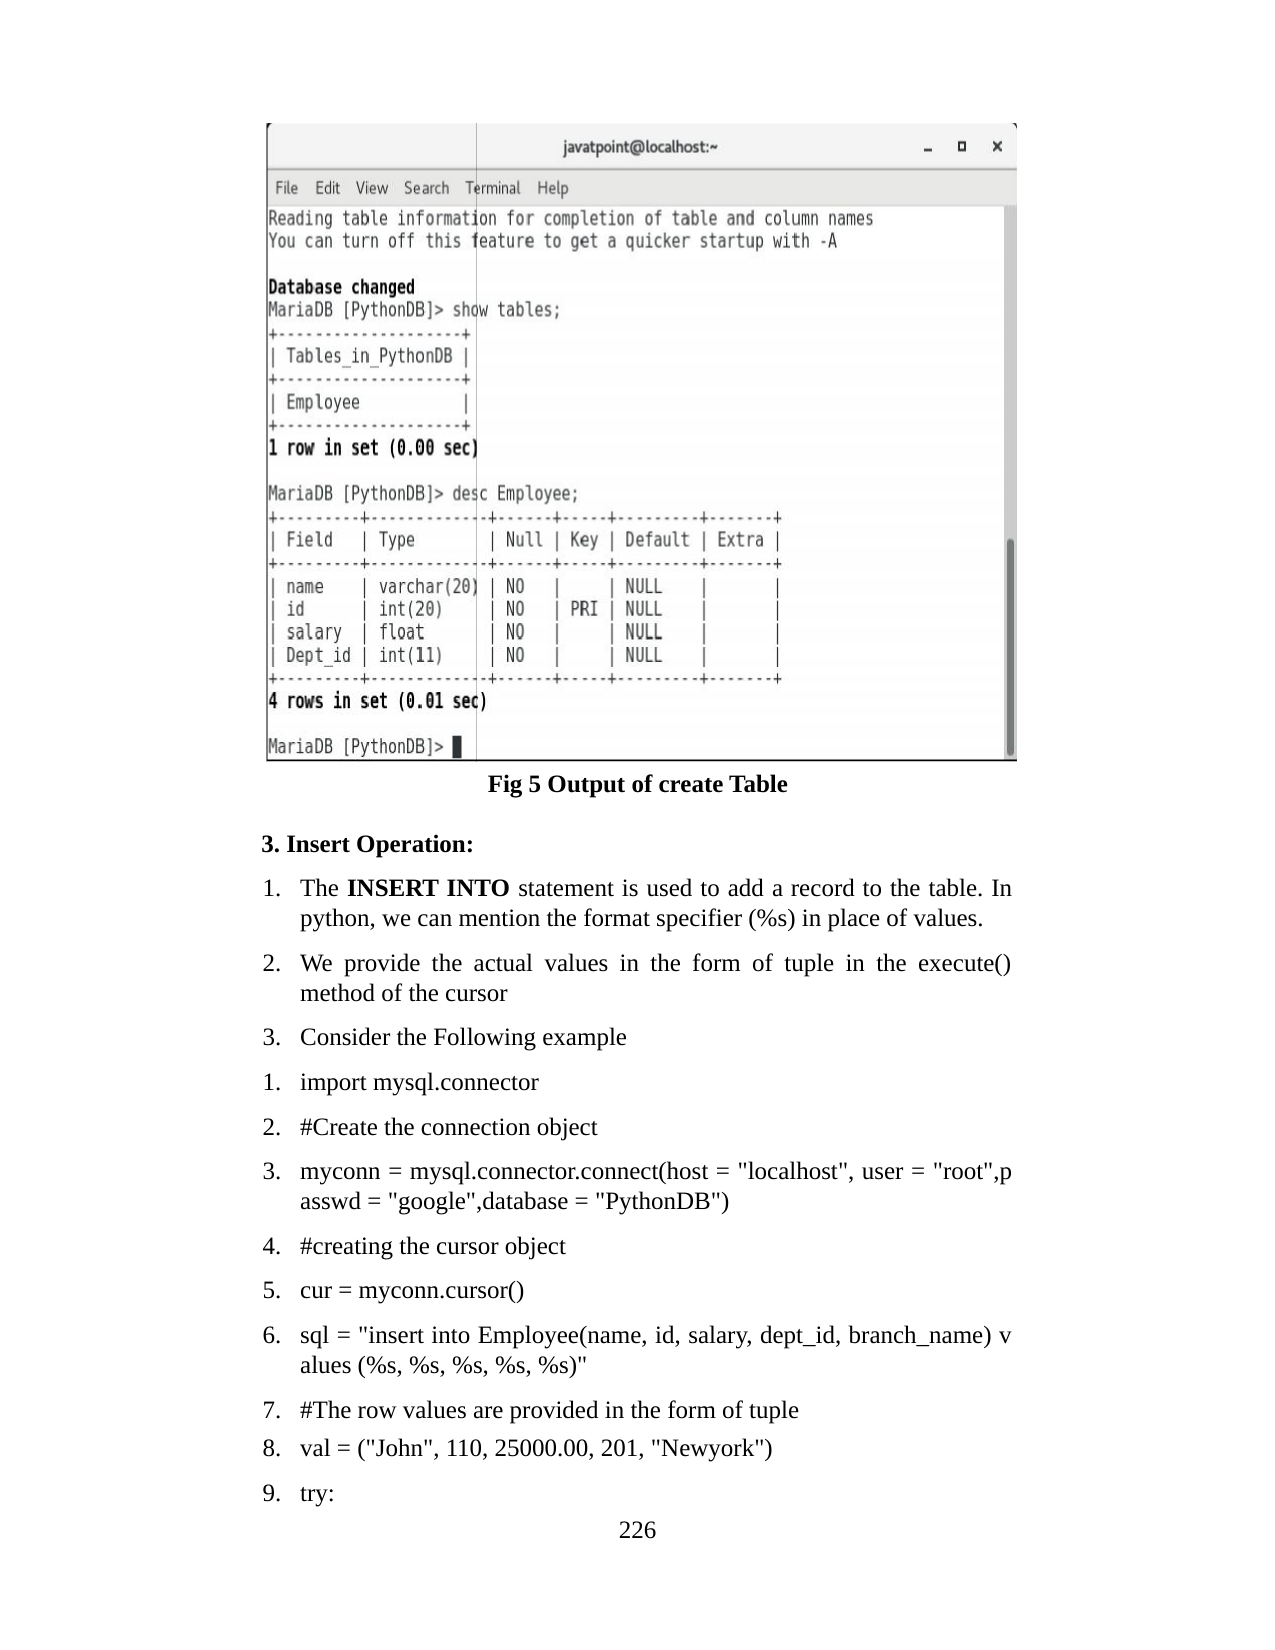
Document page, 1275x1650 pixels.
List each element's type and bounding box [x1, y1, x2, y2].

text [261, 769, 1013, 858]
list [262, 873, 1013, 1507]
picture [266, 122, 1017, 762]
